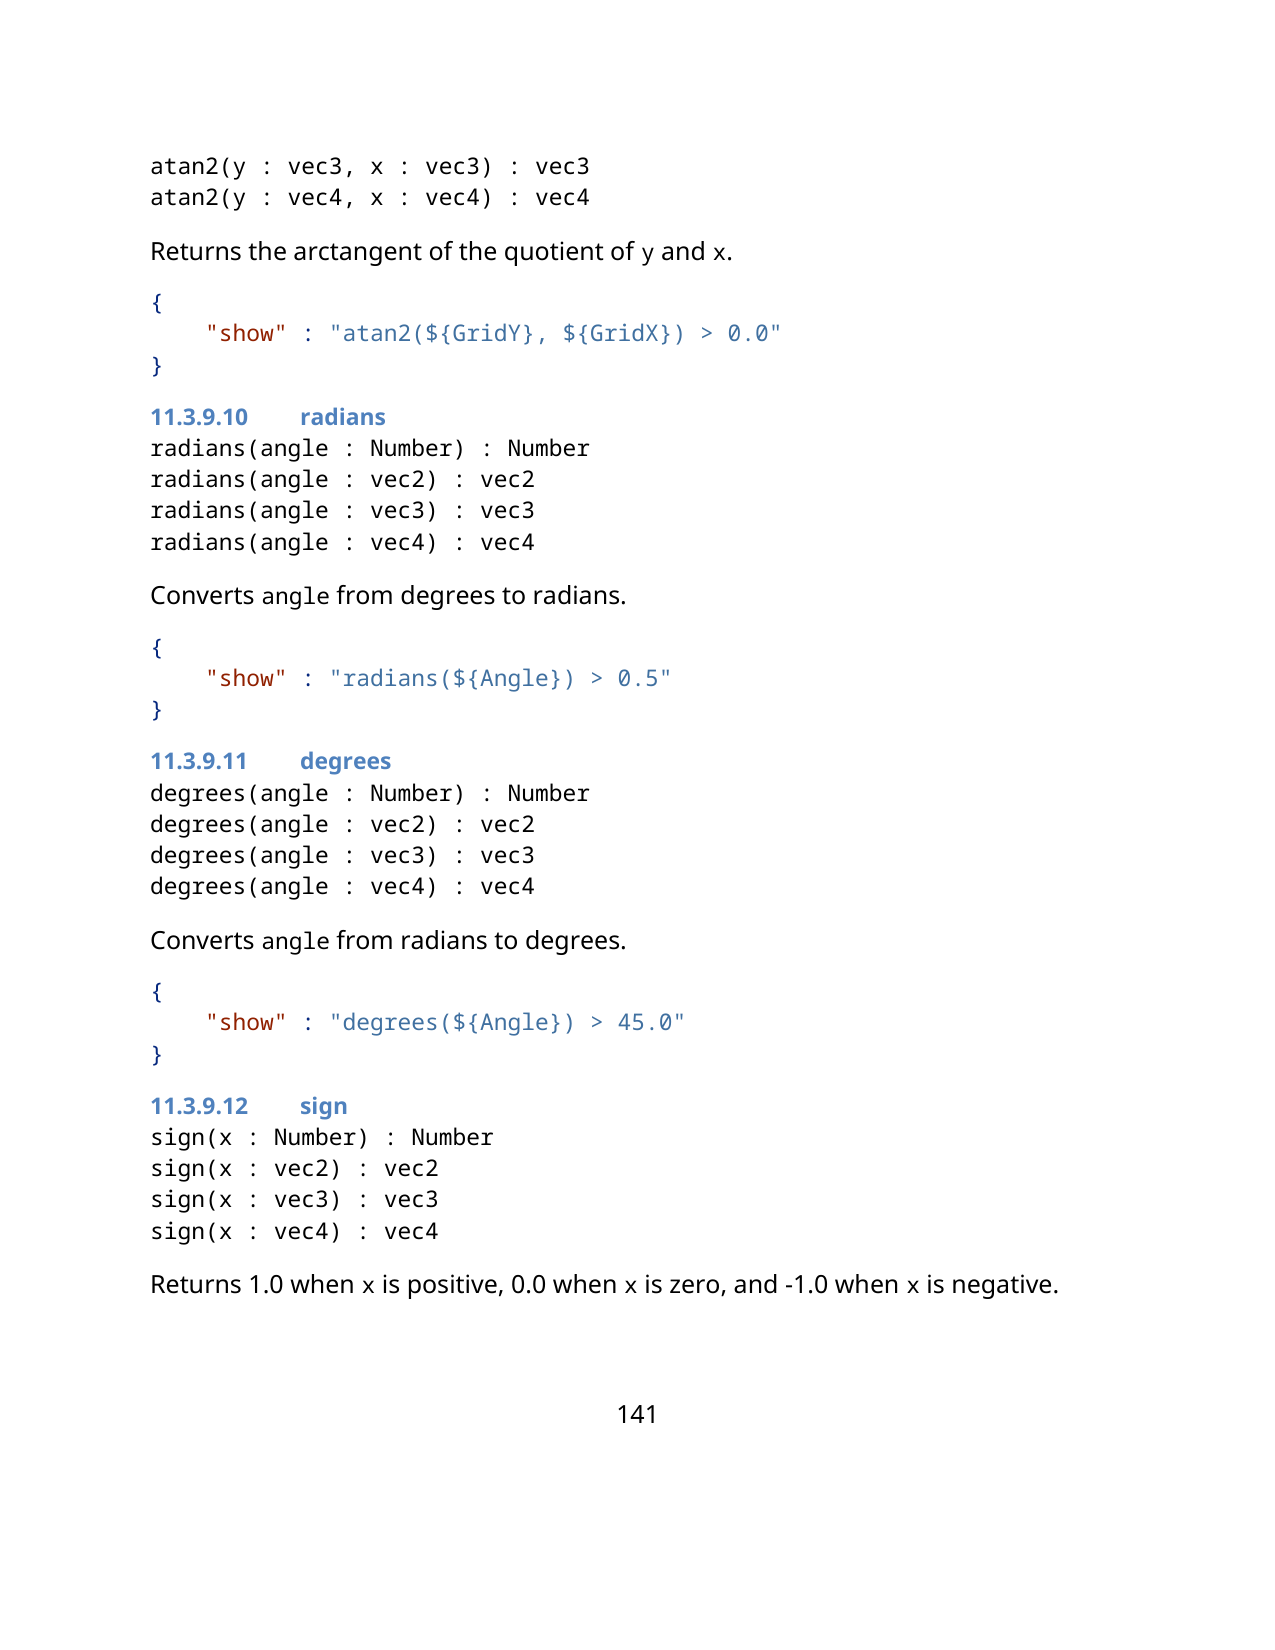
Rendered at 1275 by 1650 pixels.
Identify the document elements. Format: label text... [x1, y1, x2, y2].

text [150, 150, 1125, 212]
subtitle radians [150, 401, 1125, 432]
subtitle degrees [150, 745, 1125, 776]
text Converts angle from radians to degrees. [150, 922, 1125, 956]
text degrees(angle : Number) : Number degrees(angle : vec2) : vec2 degrees(angle : vec3) : vec3 degrees(angle : vec4) : vec4 [150, 776, 1125, 901]
text Returns the arctangent of the quotient of y and x. [150, 233, 1125, 267]
text Returns 1.0 when x is positive, 0.0 when x is zero, and -1.0 when x is negative. [150, 1267, 1125, 1301]
text radians(angle : Number) : Number radians(angle : vec2) : vec2 radians(angle : vec3) : vec3 radians(angle : vec4) : vec4 [150, 432, 1125, 557]
subtitle sign [150, 1090, 1125, 1121]
text { "show" : "atan2(${GridY}, ${GridX}) > 0.0" } [150, 286, 1125, 380]
text sign(x : Number) : Number sign(x : vec2) : vec2 sign(x : vec3) : vec3 sign(x : vec4) : vec4 [150, 1121, 1125, 1246]
text { "show" : "radians(${Angle}) > 0.5" } [150, 631, 1125, 724]
text Converts angle from degrees to radians. [150, 578, 1125, 612]
text { "show" : "degrees(${Angle}) > 45.0" } [150, 975, 1125, 1069]
